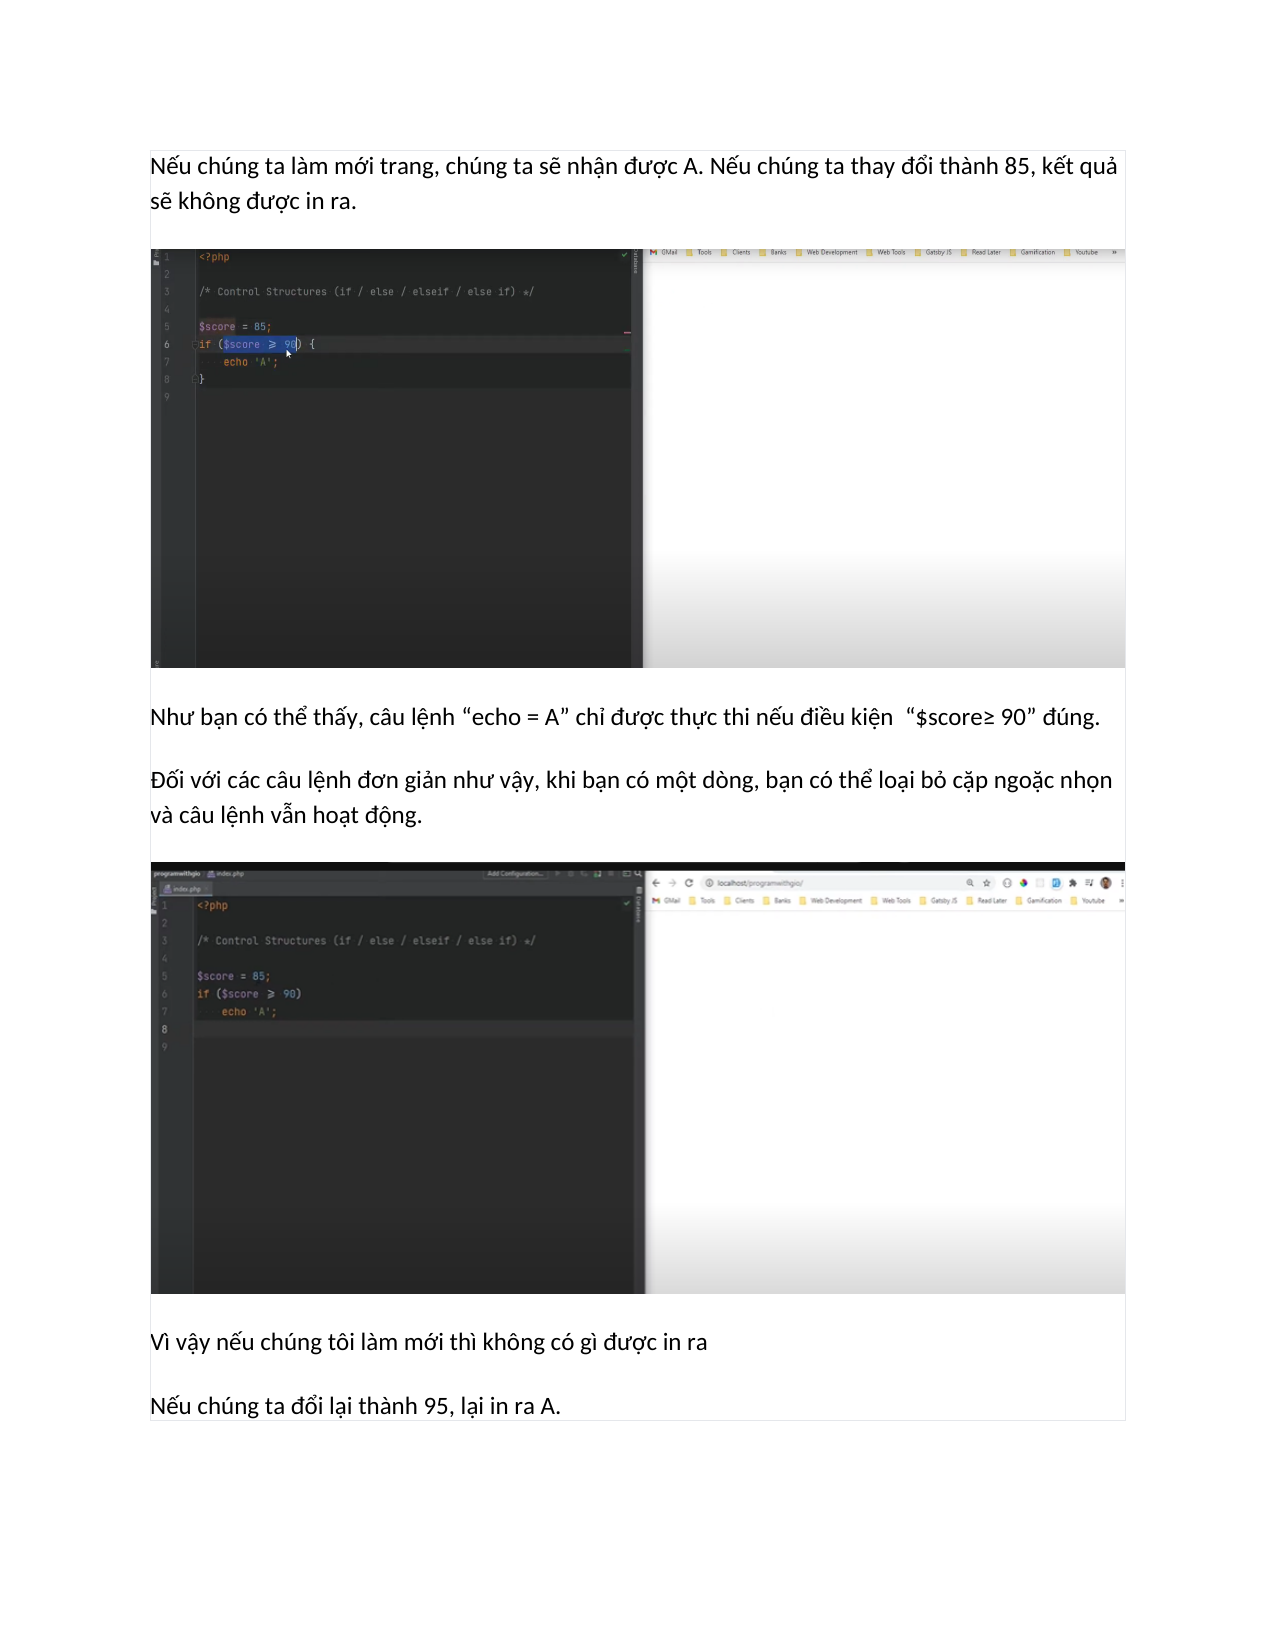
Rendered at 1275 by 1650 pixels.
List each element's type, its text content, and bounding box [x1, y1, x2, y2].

picture [151, 249, 1125, 668]
picture [151, 862, 1125, 1294]
text Nếu chúng ta làm mới trang, chúng ta sẽ nhận được A. Nếu chúng ta thay đổi thành 85, kết quả sẽ không được in ra. [151, 151, 1125, 216]
text Vì vậy nếu chúng tôi làm mới thì không có gì được in ra [151, 1326, 1125, 1357]
text Đối với các câu lệnh đơn giản như vậy, khi bạn có một dòng, bạn có thể loại bỏ cặp ngoặc nhọn và câu lệnh vẫn hoạt động. [151, 764, 1125, 830]
text Như bạn có thể thấy, câu lệnh “echo = A” chỉ được thực thi nếu điều kiện “$score≥ 90” đúng. [151, 700, 1125, 731]
text Nếu chúng ta đổi lại thành 95, lại in ra A. [151, 1389, 1125, 1420]
